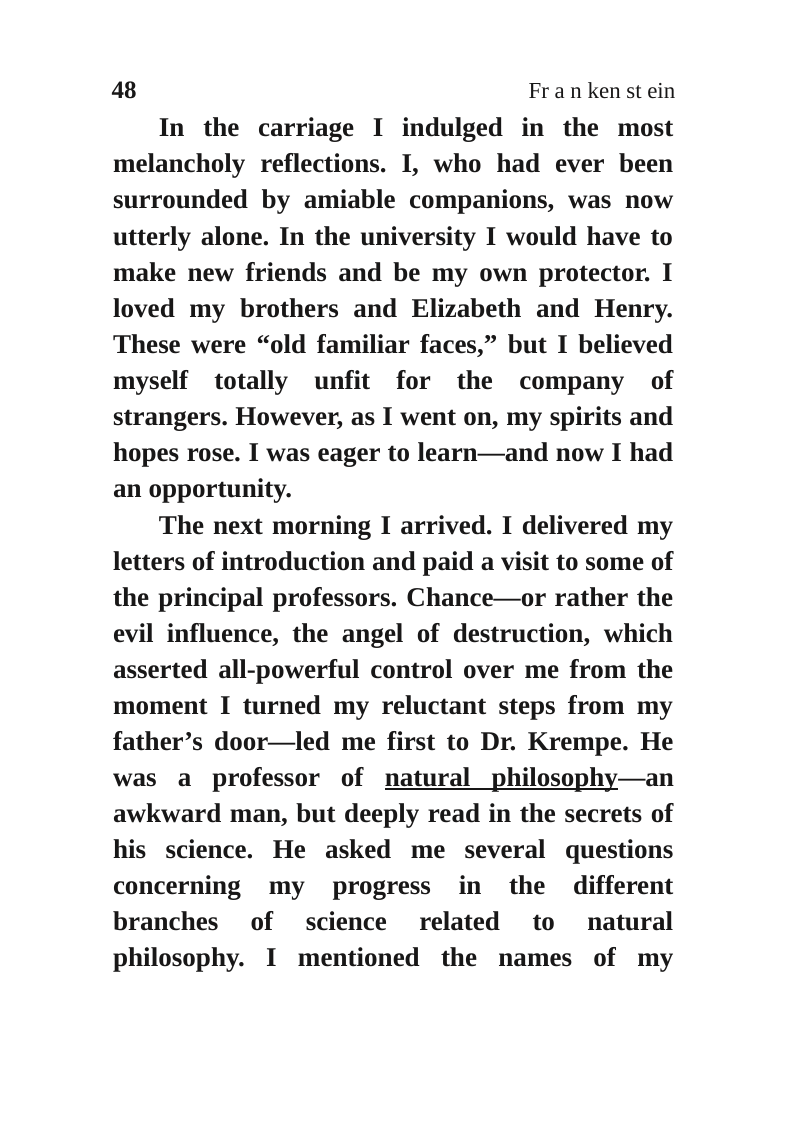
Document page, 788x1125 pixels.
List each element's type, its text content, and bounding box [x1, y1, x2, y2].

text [113, 509, 674, 973]
text In the carriage I indulged in the most melancholy reflections. I, who had ever been surrounded by amiable companions, was now utterly alone. In the university I would have to make new friends and be my own protector. I loved my brothers and Elizabeth and Henry. These were “old familiar faces,” but I believed myself totally unfit for the company of strangers. However, as I went on, my spirits and hopes rose. I was eager to learn—and now I had an opportunity. [113, 112, 674, 503]
